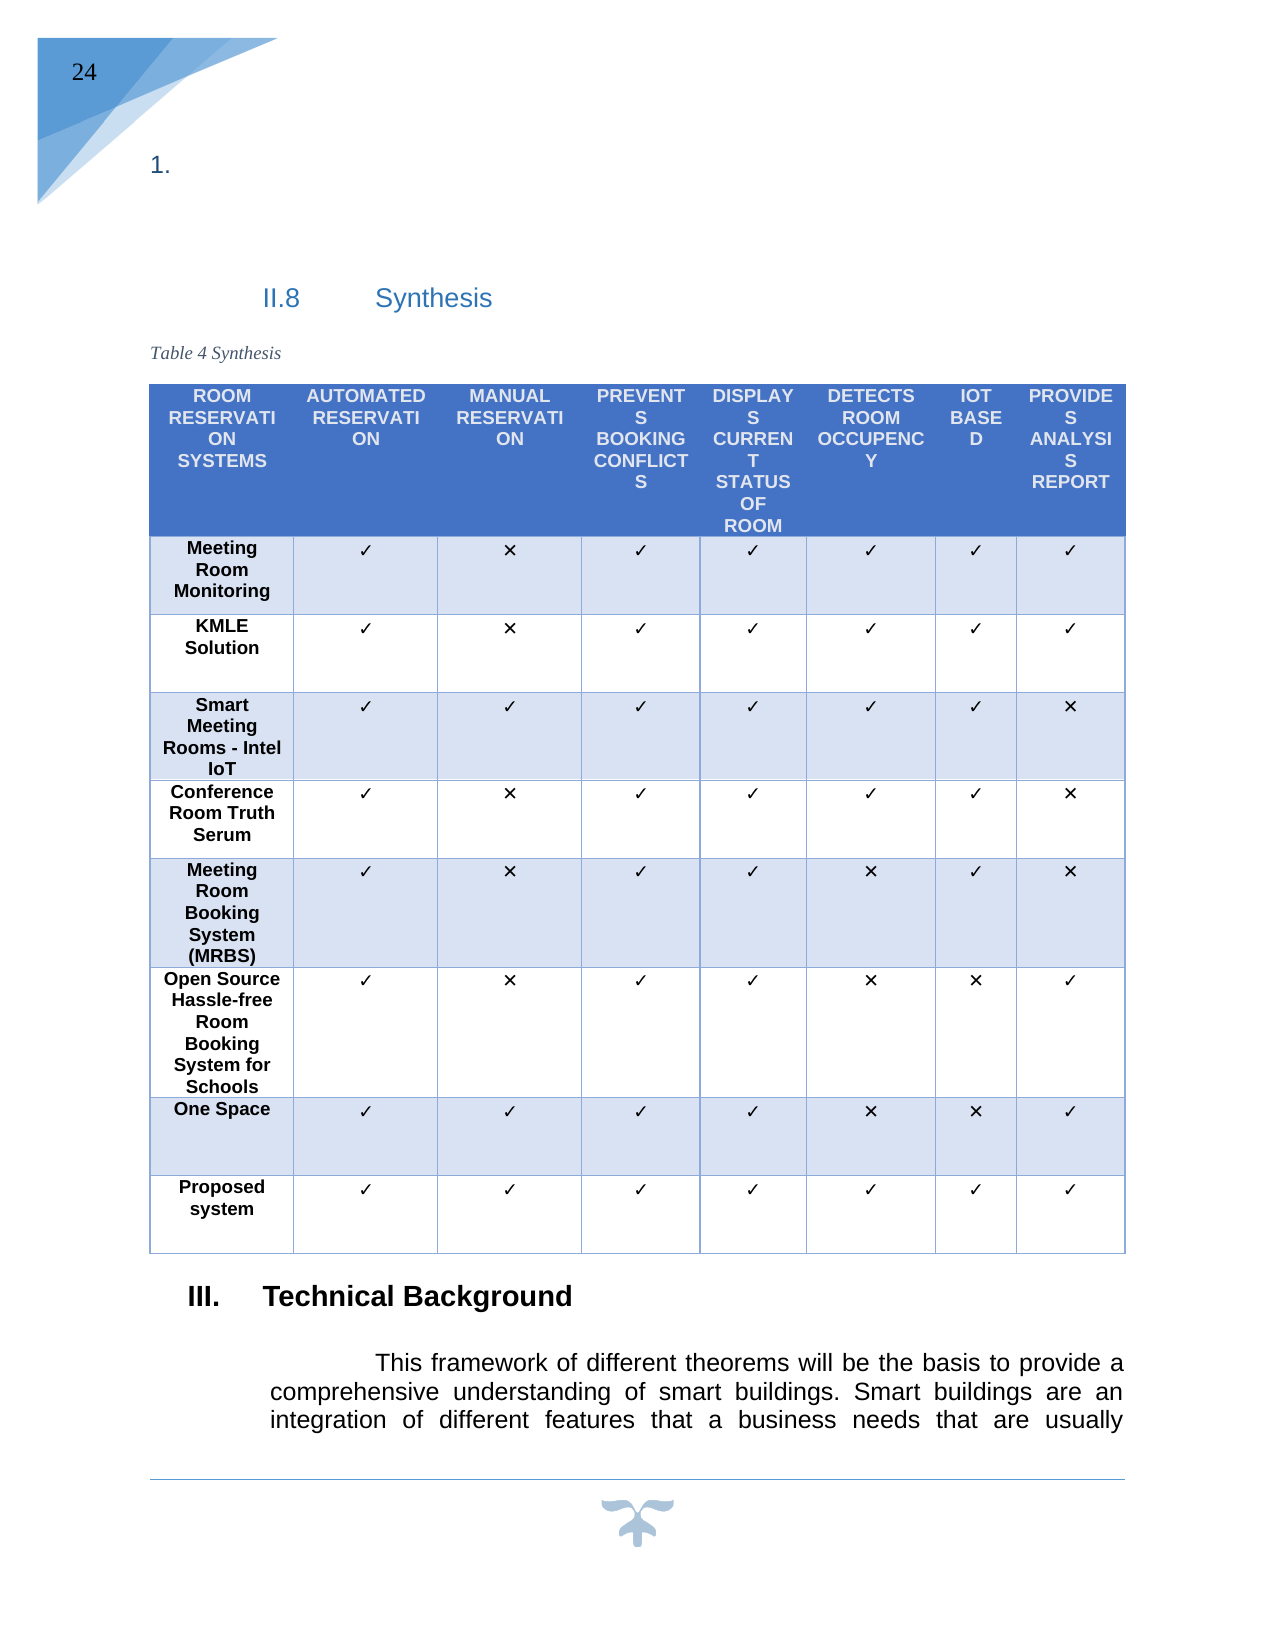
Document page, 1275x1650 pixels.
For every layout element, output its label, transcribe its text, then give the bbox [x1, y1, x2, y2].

table_cell ✓ [936, 859, 1016, 967]
table_cell ✓ [438, 693, 581, 779]
table_cell ✓ [807, 693, 935, 779]
table_cell ✓ [294, 537, 437, 614]
table_header PREVENTS BOOKING CONFLICTS [582, 385, 699, 536]
table_cell ✕ [1017, 693, 1124, 779]
table_cell ✕ [1017, 859, 1124, 967]
picture [37, 37, 279, 206]
table_cell ✓ [701, 693, 806, 779]
table_cell ✓ [1017, 968, 1124, 1097]
table_header DETECTS ROOM OCCUPENCY [807, 385, 935, 536]
table_header ROOM RESERVATION SYSTEMS [151, 385, 293, 536]
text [270, 1348, 1125, 1434]
table_cell ✓ [294, 968, 437, 1097]
table_cell ✕ [438, 968, 581, 1097]
table_cell ✓ [294, 859, 437, 967]
table_cell ✓ [582, 1098, 699, 1175]
table_cell ✓ [936, 781, 1016, 858]
table_cell One Space [151, 1098, 293, 1175]
table_cell ✓ [936, 615, 1016, 692]
text Table 4 Synthesis [150, 342, 1125, 363]
table_cell ✓ [1017, 537, 1124, 614]
table_cell Meeting Room Booking System (MRBS) [151, 859, 293, 967]
table_cell ✓ [582, 781, 699, 858]
table_cell ✕ [438, 615, 581, 692]
table_cell ✓ [701, 615, 806, 692]
table_cell ✓ [701, 1098, 806, 1175]
table_cell ✓ [582, 537, 699, 614]
table_cell ✓ [701, 781, 806, 858]
table_cell Proposed system [151, 1176, 293, 1253]
table_cell ✓ [294, 781, 437, 858]
table_cell ✕ [438, 859, 581, 967]
table_cell ✓ [294, 1176, 437, 1253]
table_cell KMLE Solution [151, 615, 293, 692]
table_cell ✓ [936, 1176, 1016, 1253]
subtitle Technical Background [187, 1279, 1125, 1313]
table_header IOT BASED [936, 385, 1016, 536]
table_cell ✓ [438, 1098, 581, 1175]
table_cell ✕ [807, 859, 935, 967]
table_cell ✕ [936, 1098, 1016, 1175]
table_header DISPLAYS CURRENT STATUS OF ROOM [701, 385, 806, 536]
table_cell ✓ [294, 1098, 437, 1175]
table_cell Conference Room Truth Serum [151, 781, 293, 858]
table_cell ✓ [701, 537, 806, 614]
table_cell ✓ [1017, 615, 1124, 692]
table_cell ✕ [936, 968, 1016, 1097]
table_cell ✓ [807, 537, 935, 614]
table_cell ✓ [582, 859, 699, 967]
table_cell Smart Meeting Rooms - Intel IoT [151, 693, 293, 779]
table_cell ✓ [807, 615, 935, 692]
table_cell ✓ [294, 693, 437, 779]
table_cell ✓ [1017, 1098, 1124, 1175]
table_header AUTOMATED RESERVATION [294, 385, 437, 536]
table_cell ✕ [438, 537, 581, 614]
table_cell ✕ [807, 968, 935, 1097]
table_cell ✓ [701, 859, 806, 967]
table_cell ✕ [1017, 781, 1124, 858]
table_cell ✓ [294, 615, 437, 692]
table_cell ✕ [438, 781, 581, 858]
table_cell ✓ [438, 1176, 581, 1253]
table_cell ✓ [582, 693, 699, 779]
table_cell ✓ [582, 615, 699, 692]
table_cell ✓ [1017, 1176, 1124, 1253]
table_header MANUAL RESERVATION [438, 385, 581, 536]
table_cell ✕ [807, 1098, 935, 1175]
table_cell ✓ [701, 968, 806, 1097]
table_cell ✓ [936, 693, 1016, 779]
table_header PROVIDES ANALYSIS REPORT [1017, 385, 1124, 536]
table_cell ✓ [701, 1176, 806, 1253]
table_cell ✓ [936, 537, 1016, 614]
subtitle Synthesis [262, 282, 1125, 313]
table_cell ✓ [807, 1176, 935, 1253]
table_cell Meeting Room Monitoring [151, 537, 293, 614]
table_cell Open Source Hassle-free Room Booking System for Schools [151, 968, 293, 1097]
table_cell ✓ [582, 1176, 699, 1253]
table_cell ✓ [807, 781, 935, 858]
table_cell ✓ [582, 968, 699, 1097]
